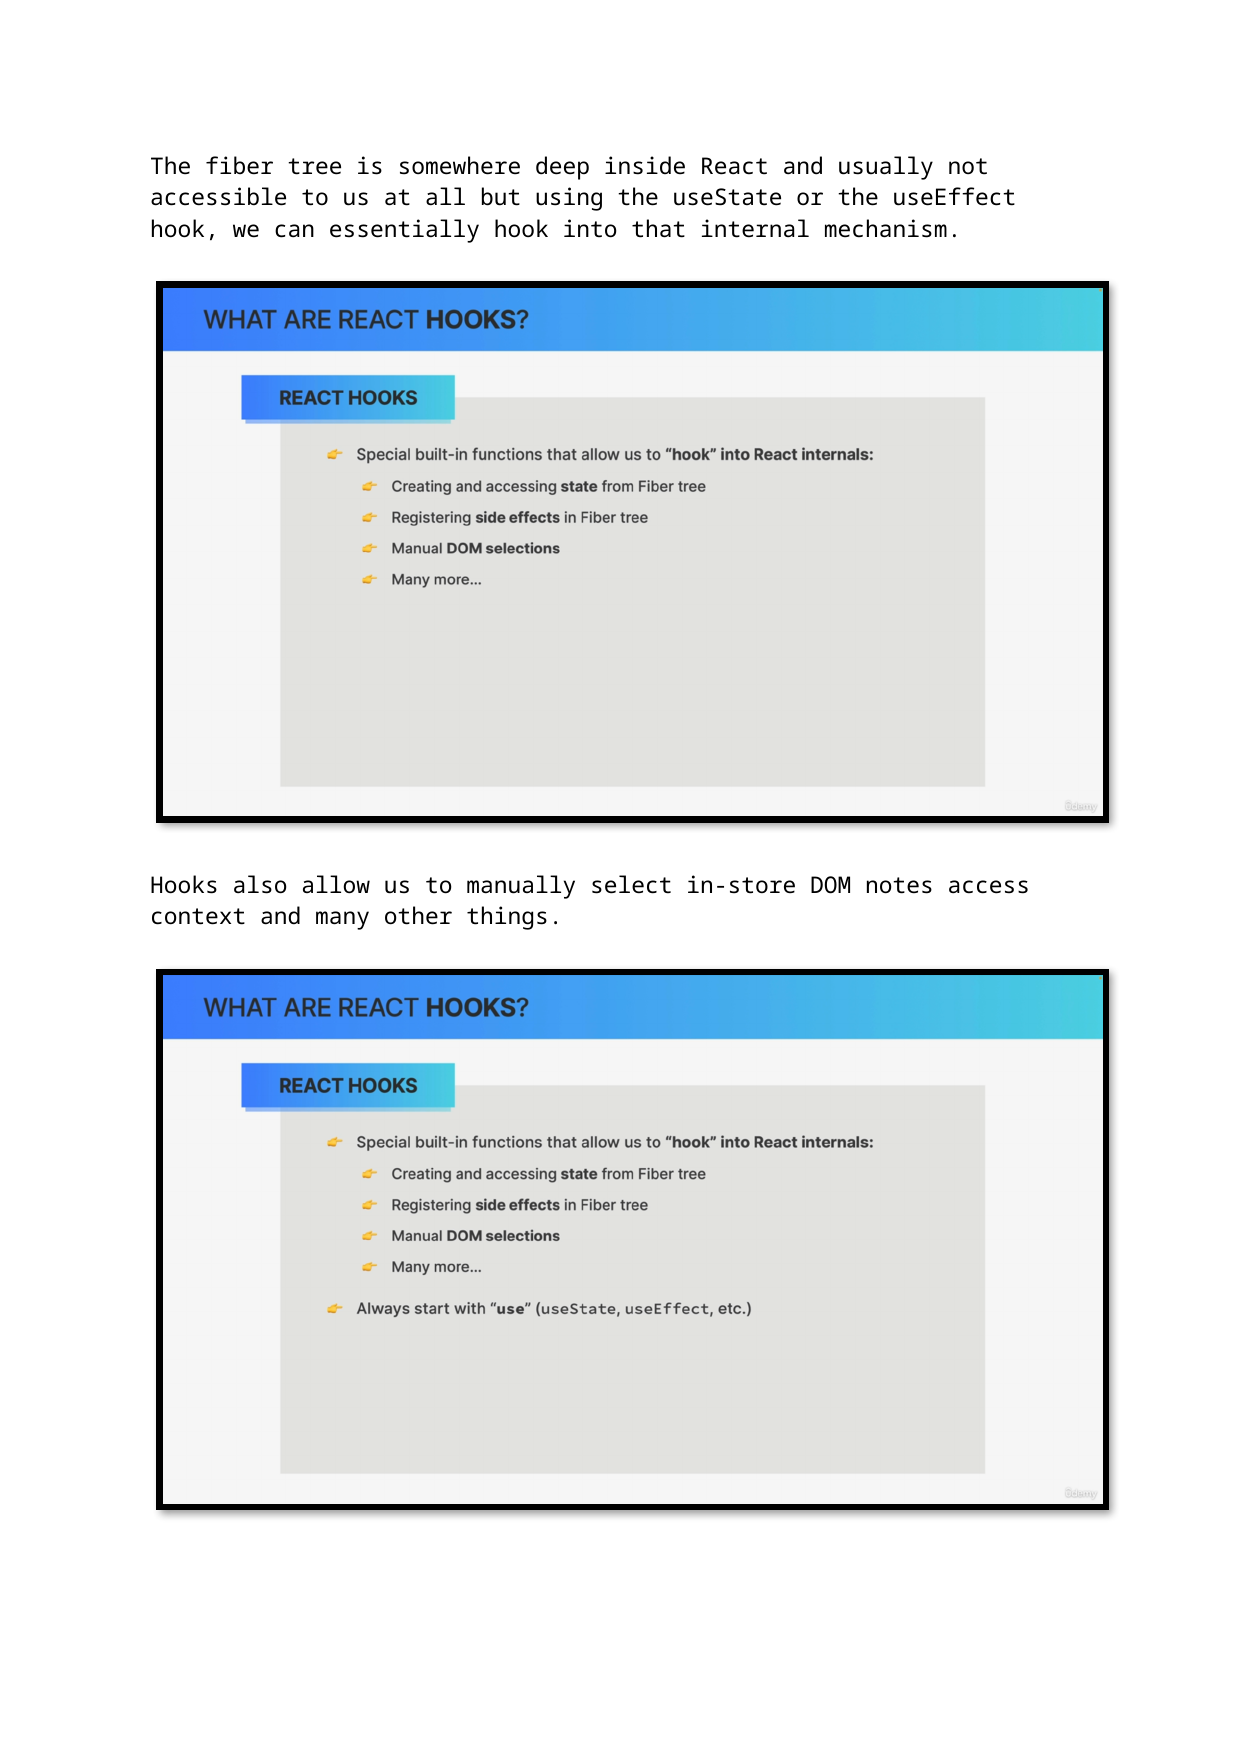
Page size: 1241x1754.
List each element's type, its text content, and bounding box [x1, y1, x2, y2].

text The fiber tree is somewhere deep inside React and usually not accessible to us at all but using the useState or the useEffect hook, we can essentially hook into that internal mechanism. [150, 150, 1090, 244]
text Hooks also allow us to manually select in-store DOM notes access context and many other things. [150, 869, 1090, 931]
picture [163, 975, 1103, 1504]
picture [163, 288, 1103, 816]
